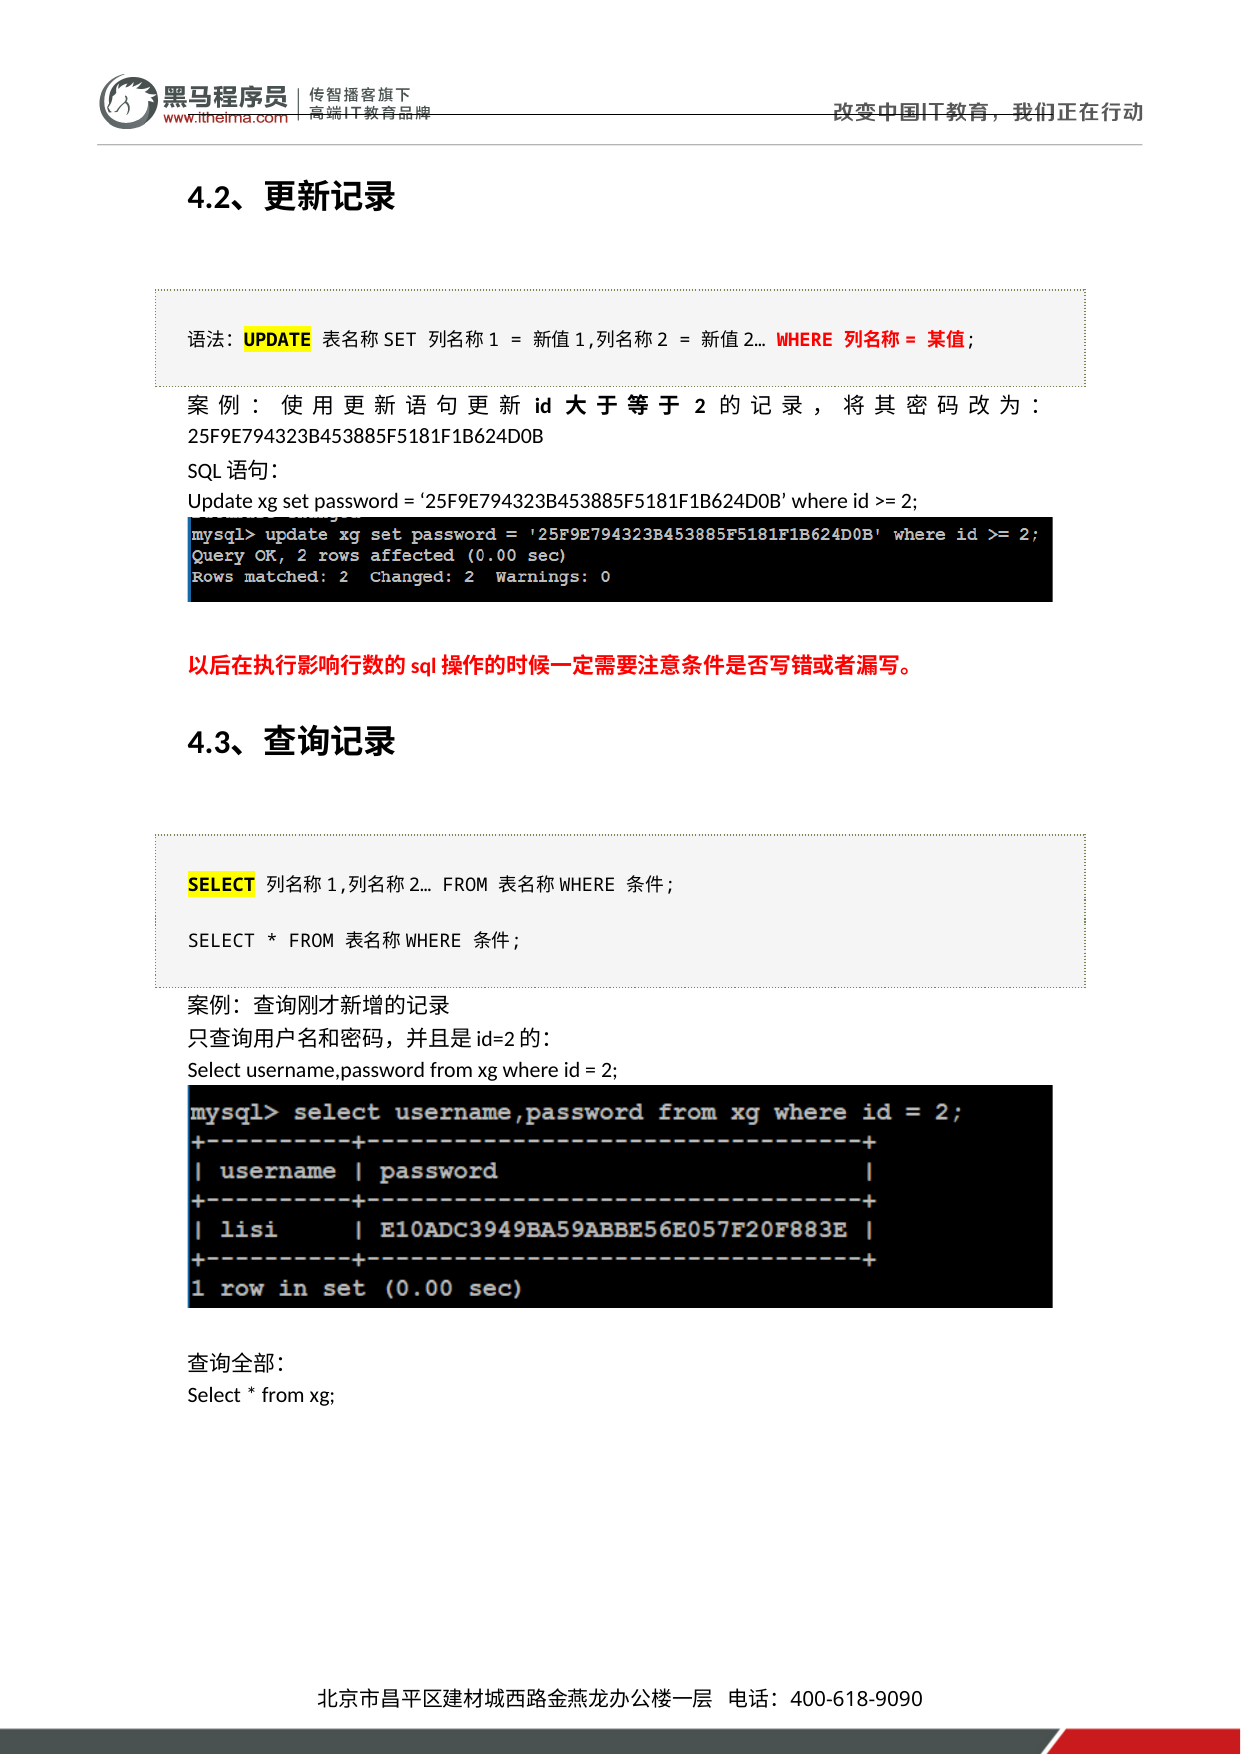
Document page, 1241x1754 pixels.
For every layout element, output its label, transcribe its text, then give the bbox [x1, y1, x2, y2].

subtitle 4.2、更新记录 [187, 162, 1053, 227]
text 语法：UPDATE 表名称 SET 列名称1 = 新值1,列名称2 = 新值2… WHERE 列名称 = 某值; [155, 289, 1086, 387]
text SELECT 列名称1,列名称2… FROM 表名称 WHERE 条件; [155, 834, 1086, 890]
text Select * from xg; [187, 1378, 1053, 1411]
text 查询全部： [187, 1346, 1053, 1378]
text SQL语句： [187, 452, 1053, 485]
picture [0, 1669, 1241, 1754]
subtitle 4.3、查询记录 [187, 707, 1053, 772]
text 以后在执行影响行数的sql操作的时候一定需要注意条件是否写错或者漏写。 [187, 647, 1053, 680]
picture [0, 3, 1241, 153]
text 案例：使用更新语句更新id大于等于2的记录，将其密码改为：25F9E794323B453885F5181F1B624D0B [187, 387, 1053, 452]
text 案例：查询刚才新增的记录 [187, 988, 1053, 1021]
picture [187, 517, 1053, 602]
text SELECT * FROM 表名称 WHERE 条件; [155, 890, 1086, 988]
text Select username,password from xg where id = 2; [187, 1053, 1053, 1085]
picture [187, 1085, 1053, 1308]
text 只查询用户名和密码，并且是id=2的： [187, 1021, 1053, 1053]
text Update xg set password = ‘25F9E794323B453885F5181F1B624D0B’ where id >= 2; [187, 485, 1053, 517]
